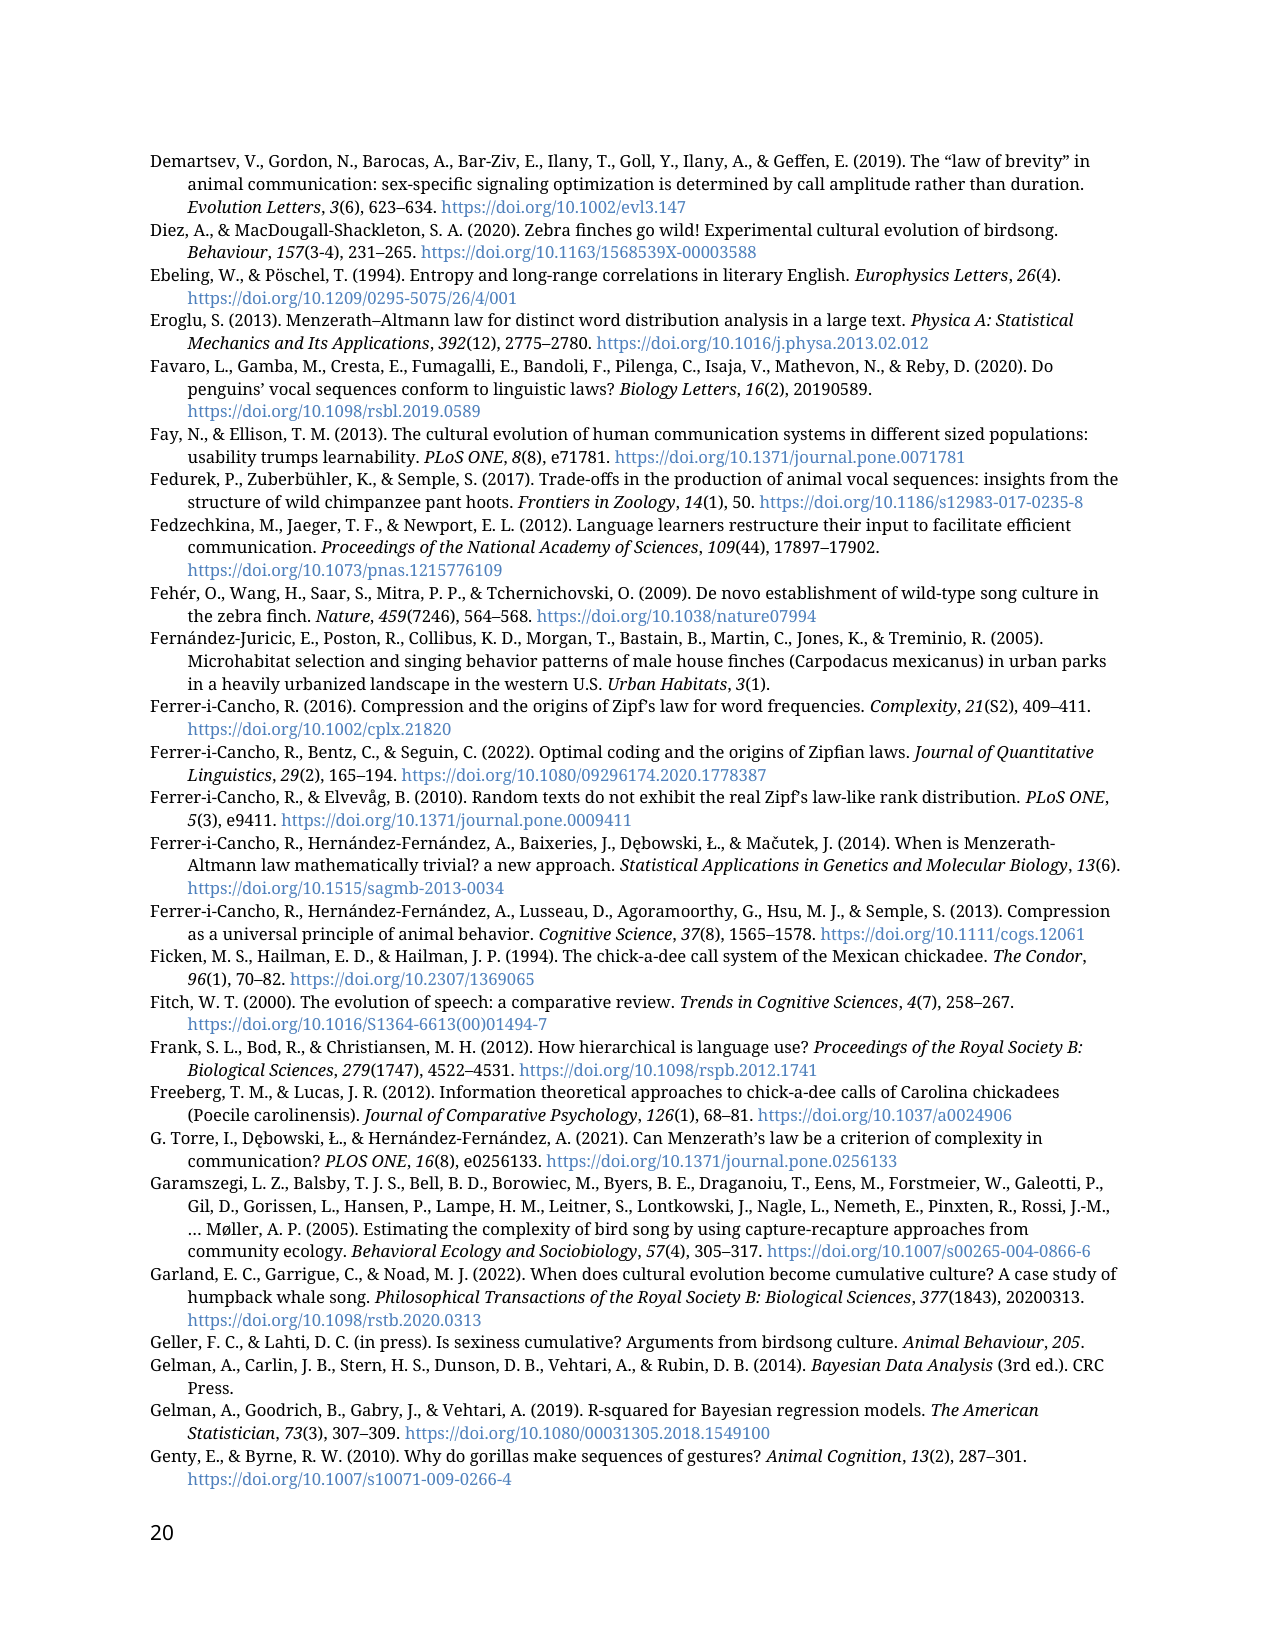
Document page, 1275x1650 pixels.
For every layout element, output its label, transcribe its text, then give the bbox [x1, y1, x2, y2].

text Diez, A., & MacDougall-Shackleton, S. A. (2020). Zebra finches go wild! Experimental cultural evolution of birdsong. Behaviour, 157(3-4), 231–265. https://doi.org/10.1163/1568539X-00003588 [150, 218, 1125, 263]
text Ferrer-i-Cancho, R., Hernández-Fernández, A., Baixeries, J., Dębowski, Ł., & Mačutek, J. (2014). When is Menzerath-Altmann law mathematically trivial? a new approach. Statistical Applications in Genetics and Molecular Biology, 13(6). https://doi.org/10.1515/sagmb-2013-0034 [150, 831, 1125, 899]
text Fernández-Juricic, E., Poston, R., Collibus, K. D., Morgan, T., Bastain, B., Martin, C., Jones, K., & Treminio, R. (2005). Microhabitat selection and singing behavior patterns of male house finches (Carpodacus mexicanus) in urban parks in a heavily urbanized landscape in the western U.S. Urban Habitats, 3(1). [150, 627, 1125, 695]
text Ferrer-i-Cancho, R. (2016). Compression and the origins of Zipf’s law for word frequencies. Complexity, 21(S2), 409–411. https://doi.org/10.1002/cplx.21820 [150, 695, 1125, 740]
text Ferrer-i-Cancho, R., Hernández-Fernández, A., Lusseau, D., Agoramoorthy, G., Hsu, M. J., & Semple, S. (2013). Compression as a universal principle of animal behavior. Cognitive Science, 37(8), 1565–1578. https://doi.org/10.1111/cogs.12061 [150, 899, 1125, 945]
text Gelman, A., Goodrich, B., Gabry, J., & Vehtari, A. (2019). R-squared for Bayesian regression models. The American Statistician, 73(3), 307–309. https://doi.org/10.1080/00031305.2018.1549100 [150, 1399, 1125, 1444]
text Ebeling, W., & Pöschel, T. (1994). Entropy and long-range correlations in literary English. Europhysics Letters, 26(4). https://doi.org/10.1209/0295-5075/26/4/001 [150, 263, 1125, 309]
text Fitch, W. T. (2000). The evolution of speech: a comparative review. Trends in Cognitive Sciences, 4(7), 258–267. https://doi.org/10.1016/S1364-6613(00)01494-7 [150, 990, 1125, 1036]
text Genty, E., & Byrne, R. W. (2010). Why do gorillas make sequences of gestures? Animal Cognition, 13(2), 287–301. https://doi.org/10.1007/s10071-009-0266-4 [150, 1444, 1125, 1490]
text Garamszegi, L. Z., Balsby, T. J. S., Bell, B. D., Borowiec, M., Byers, B. E., Draganoiu, T., Eens, M., Forstmeier, W., Galeotti, P., Gil, D., Gorissen, L., Hansen, P., Lampe, H. M., Leitner, S., Lontkowski, J., Nagle, L., Nemeth, E., Pinxten, R., Rossi, J.-M., … Møller, A. P. (2005). Estimating the complexity of bird song by using capture-recapture approaches from community ecology. Behavioral Ecology and Sociobiology, 57(4), 305–317. https://doi.org/10.1007/s00265-004-0866-6 [150, 1172, 1125, 1263]
text G. Torre, I., Dębowski, Ł., & Hernández-Fernández, A. (2021). Can Menzerath’s law be a criterion of complexity in communication? PLOS ONE, 16(8), e0256133. https://doi.org/10.1371/journal.pone.0256133 [150, 1126, 1125, 1172]
text Freeberg, T. M., & Lucas, J. R. (2012). Information theoretical approaches to chick-a-dee calls of Carolina chickadees (Poecile carolinensis). Journal of Comparative Psychology, 126(1), 68–81. https://doi.org/10.1037/a0024906 [150, 1081, 1125, 1126]
text Eroglu, S. (2013). Menzerath–Altmann law for distinct word distribution analysis in a large text. Physica A: Statistical Mechanics and Its Applications, 392(12), 2775–2780. https://doi.org/10.1016/j.physa.2013.02.012 [150, 309, 1125, 354]
text Frank, S. L., Bod, R., & Christiansen, M. H. (2012). How hierarchical is language use? Proceedings of the Royal Society B: Biological Sciences, 279(1747), 4522–4531. https://doi.org/10.1098/rspb.2012.1741 [150, 1036, 1125, 1081]
text Gelman, A., Carlin, J. B., Stern, H. S., Dunson, D. B., Vehtari, A., & Rubin, D. B. (2014). Bayesian Data Analysis (3rd ed.). CRC Press. [150, 1353, 1125, 1399]
text Fedurek, P., Zuberbühler, K., & Semple, S. (2017). Trade-offs in the production of animal vocal sequences: insights from the structure of wild chimpanzee pant hoots. Frontiers in Zoology, 14(1), 50. https://doi.org/10.1186/s12983-017-0235-8 [150, 468, 1125, 513]
text Fay, N., & Ellison, T. M. (2013). The cultural evolution of human communication systems in different sized populations: usability trumps learnability. PLoS ONE, 8(8), e71781. https://doi.org/10.1371/journal.pone.0071781 [150, 422, 1125, 468]
text Garland, E. C., Garrigue, C., & Noad, M. J. (2022). When does cultural evolution become cumulative culture? A case study of humpback whale song. Philosophical Transactions of the Royal Society B: Biological Sciences, 377(1843), 20200313. https://doi.org/10.1098/rstb.2020.0313 [150, 1263, 1125, 1331]
text Ferrer-i-Cancho, R., Bentz, C., & Seguin, C. (2022). Optimal coding and the origins of Zipfian laws. Journal of Quantitative Linguistics, 29(2), 165–194. https://doi.org/10.1080/09296174.2020.1778387 [150, 740, 1125, 786]
text Demartsev, V., Gordon, N., Barocas, A., Bar-Ziv, E., Ilany, T., Goll, Y., Ilany, A., & Geffen, E. (2019). The “law of brevity” in animal communication: sex-specific signaling optimization is determined by call amplitude rather than duration. Evolution Letters, 3(6), 623–634. https://doi.org/10.1002/evl3.147 [150, 150, 1125, 218]
text Fedzechkina, M., Jaeger, T. F., & Newport, E. L. (2012). Language learners restructure their input to facilitate efficient communication. Proceedings of the National Academy of Sciences, 109(44), 17897–17902. https://doi.org/10.1073/pnas.1215776109 [150, 513, 1125, 581]
text Ficken, M. S., Hailman, E. D., & Hailman, J. P. (1994). The chick-a-dee call system of the Mexican chickadee. The Condor, 96(1), 70–82. https://doi.org/10.2307/1369065 [150, 945, 1125, 990]
text Geller, F. C., & Lahti, D. C. (in press). Is sexiness cumulative? Arguments from birdsong culture. Animal Behaviour, 205. [150, 1331, 1125, 1353]
text Favaro, L., Gamba, M., Cresta, E., Fumagalli, E., Bandoli, F., Pilenga, C., Isaja, V., Mathevon, N., & Reby, D. (2020). Do penguins’ vocal sequences conform to linguistic laws? Biology Letters, 16(2), 20190589. https://doi.org/10.1098/rsbl.2019.0589 [150, 354, 1125, 422]
text Ferrer-i-Cancho, R., & Elvevåg, B. (2010). Random texts do not exhibit the real Zipf’s law-like rank distribution. PLoS ONE, 5(3), e9411. https://doi.org/10.1371/journal.pone.0009411 [150, 786, 1125, 831]
text Fehér, O., Wang, H., Saar, S., Mitra, P. P., & Tchernichovski, O. (2009). De novo establishment of wild-type song culture in the zebra finch. Nature, 459(7246), 564–568. https://doi.org/10.1038/nature07994 [150, 581, 1125, 627]
